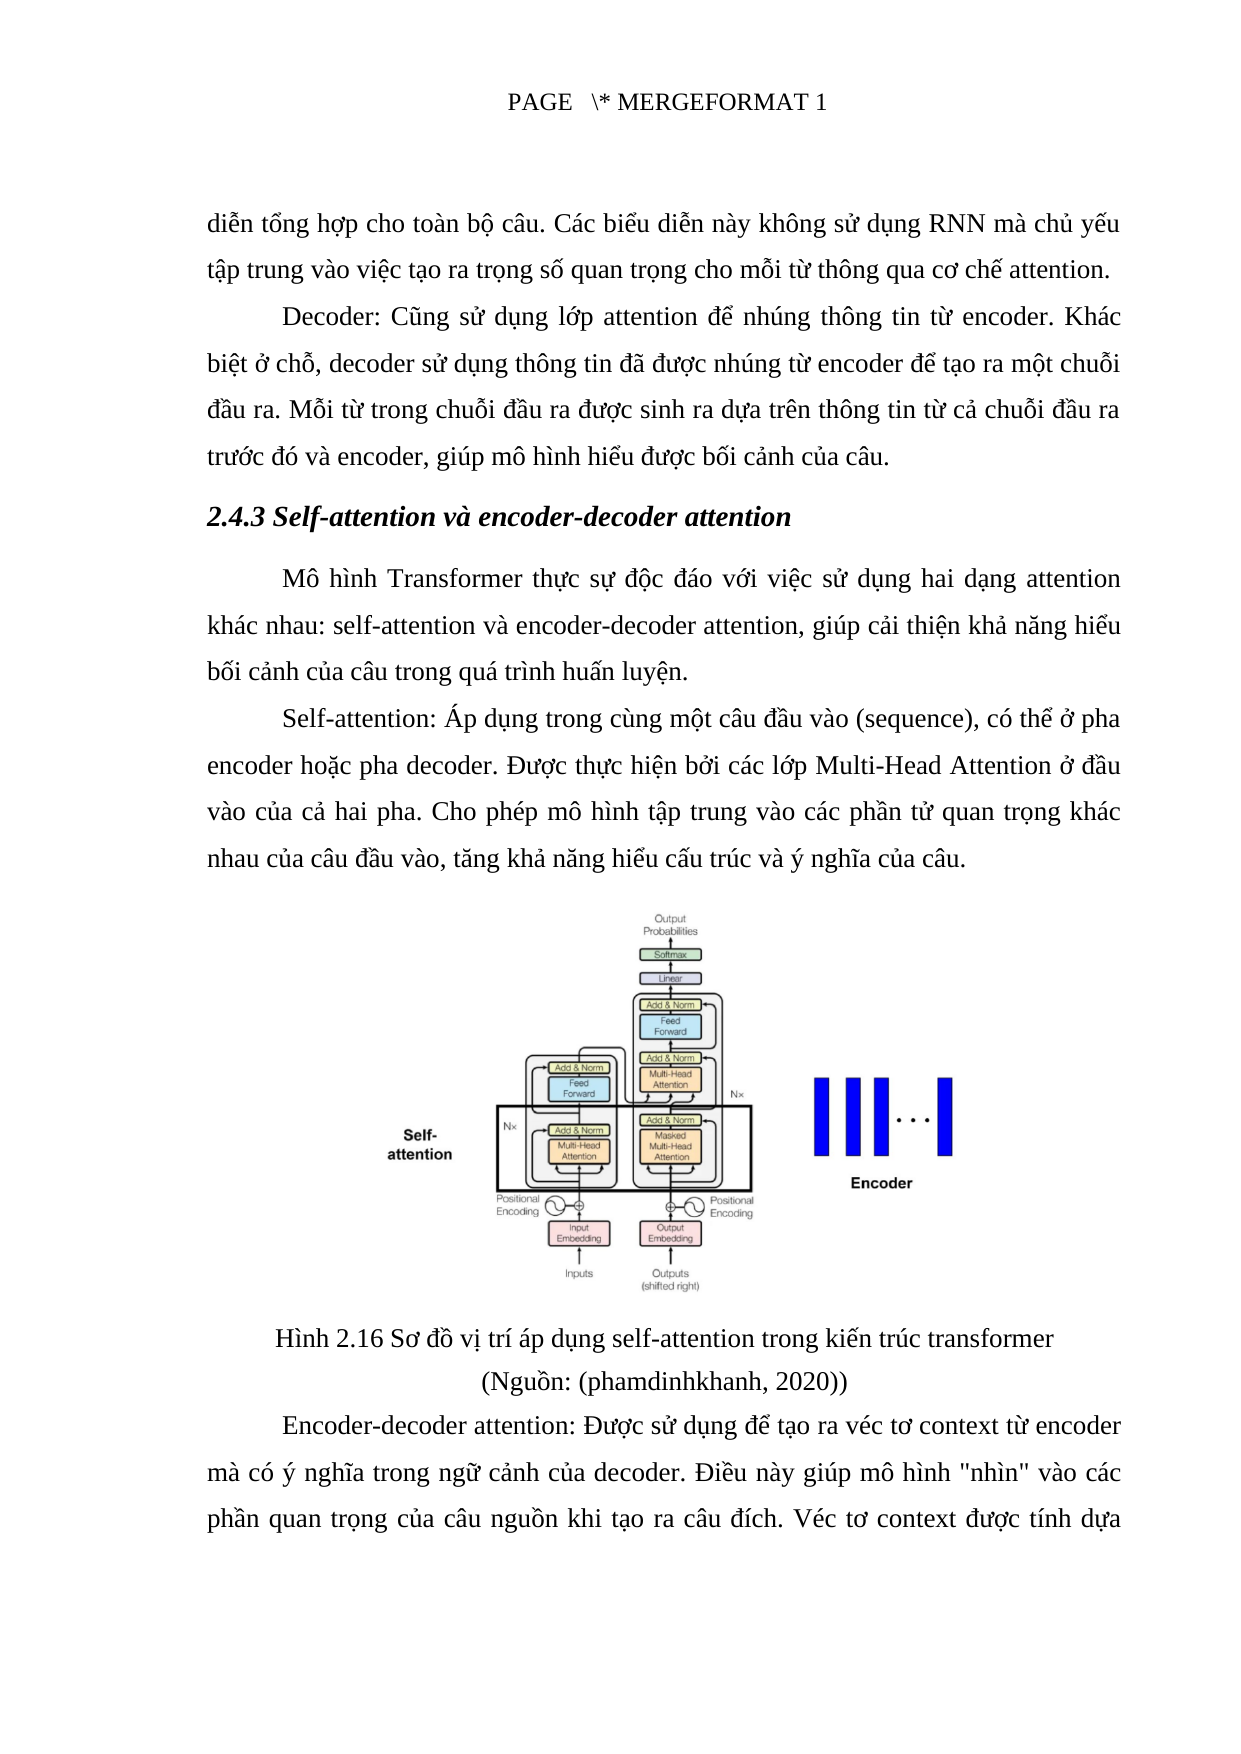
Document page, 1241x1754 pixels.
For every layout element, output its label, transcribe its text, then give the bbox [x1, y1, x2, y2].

text Decoder: Cũng sử dụng lớp attention để nhúng thông tin từ encoder. Khác biệt ở chỗ, decoder sử dụng thông tin đã được nhúng từ encoder để tạo ra một chuỗi đầu ra. Mỗi từ trong chuỗi đầu ra được sinh ra dựa trên thông tin từ cả chuỗi đầu ra trước đó và encoder, giúp mô hình hiểu được bối cảnh của câu. [207, 300, 1122, 471]
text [207, 207, 1122, 284]
text Mô hình Transformer thực sự độc đáo với việc sử dụng hai dạng attention khác nhau: self-attention và encoder-decoder attention, giúp cải thiện khả năng hiểu bối cảnh của câu trong quá trình huấn luyện. [207, 562, 1122, 687]
text (Nguồn: ) [207, 1365, 1122, 1396]
picture [370, 901, 959, 1310]
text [207, 1409, 1122, 1533]
subtitle Self-attention và encoder-decoder attention [207, 499, 1122, 533]
text Self-attention: Áp dụng trong cùng một câu đầu vào (sequence), có thể ở pha encoder hoặc pha decoder. Được thực hiện bởi các lớp Multi-Head Attention ở đầu vào của cả hai pha. Cho phép mô hình tập trung vào các phần tử quan trọng khác nhau của câu đầu vào, tăng khả năng hiểu cấu trúc và ý nghĩa của câu. [207, 702, 1122, 873]
